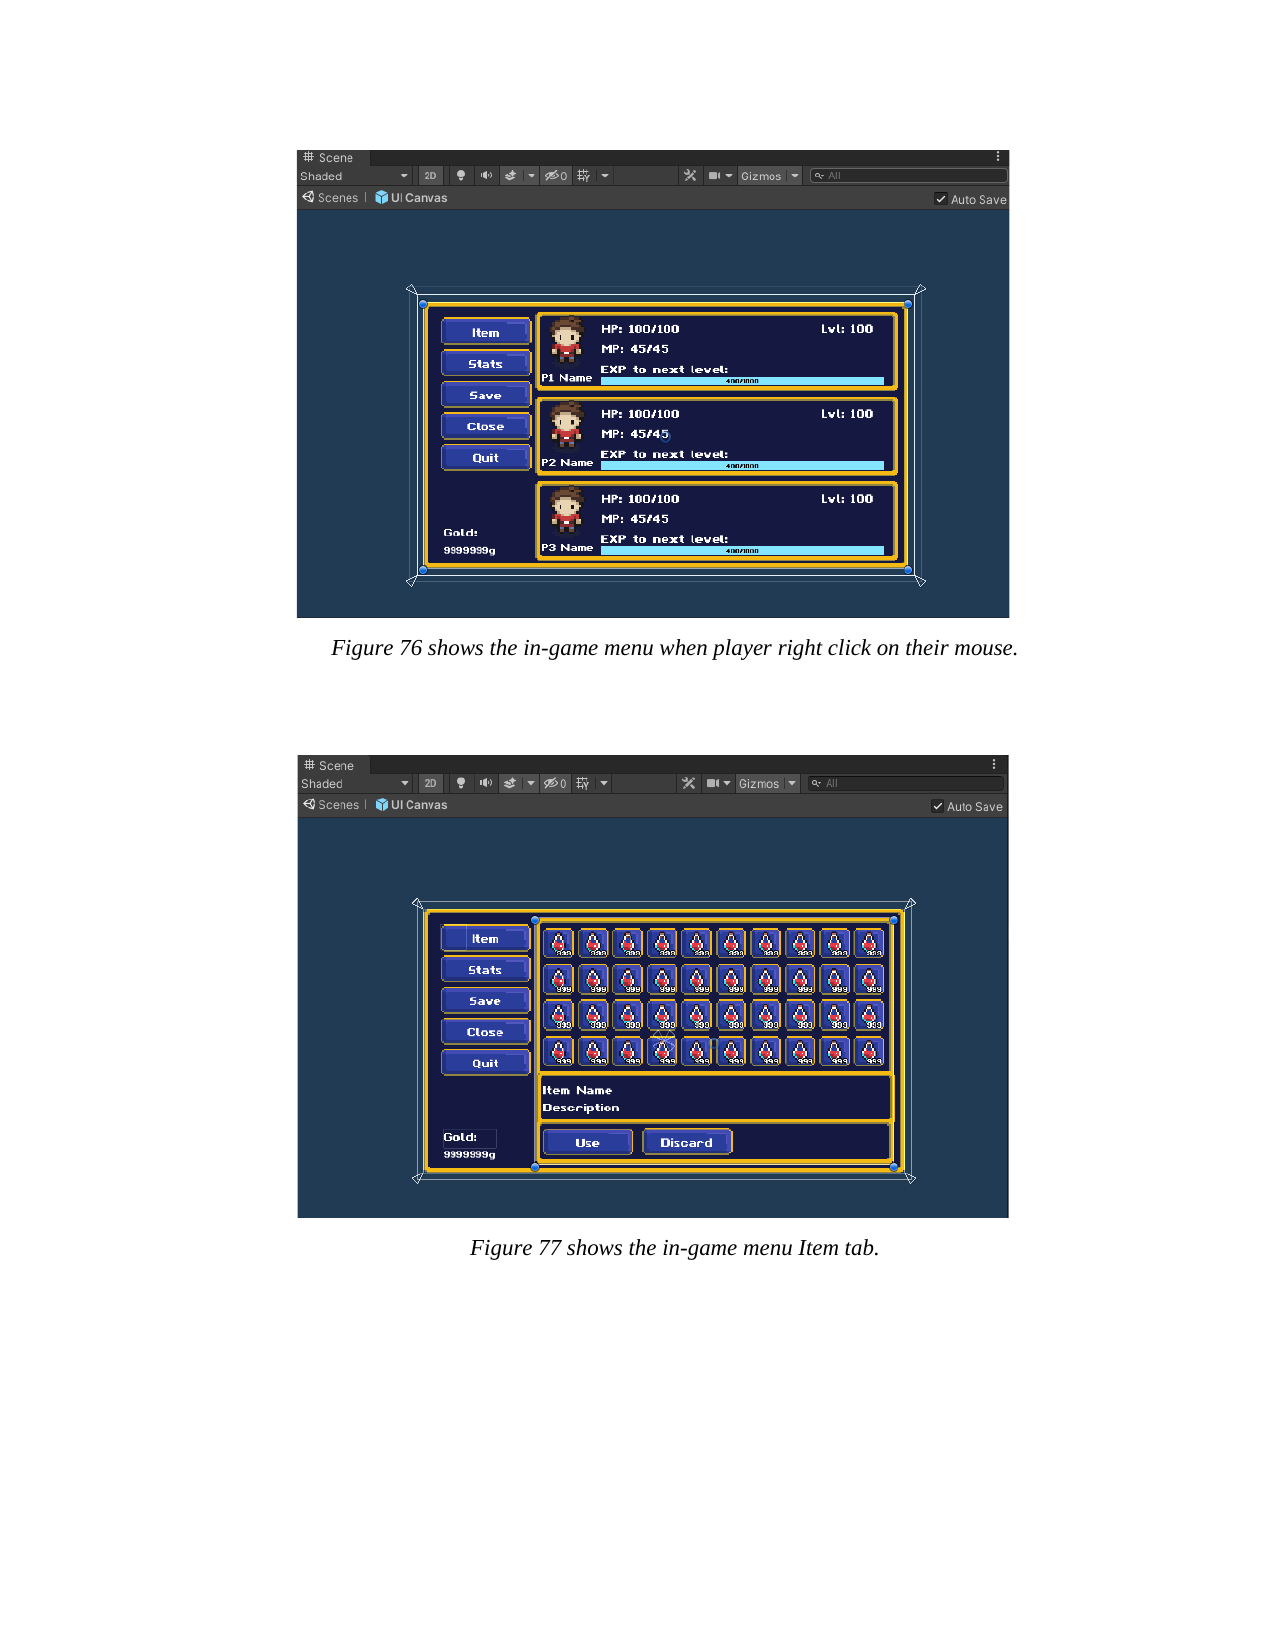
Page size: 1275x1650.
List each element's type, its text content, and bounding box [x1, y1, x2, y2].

picture [297, 755, 1009, 1218]
picture [296, 150, 1010, 618]
